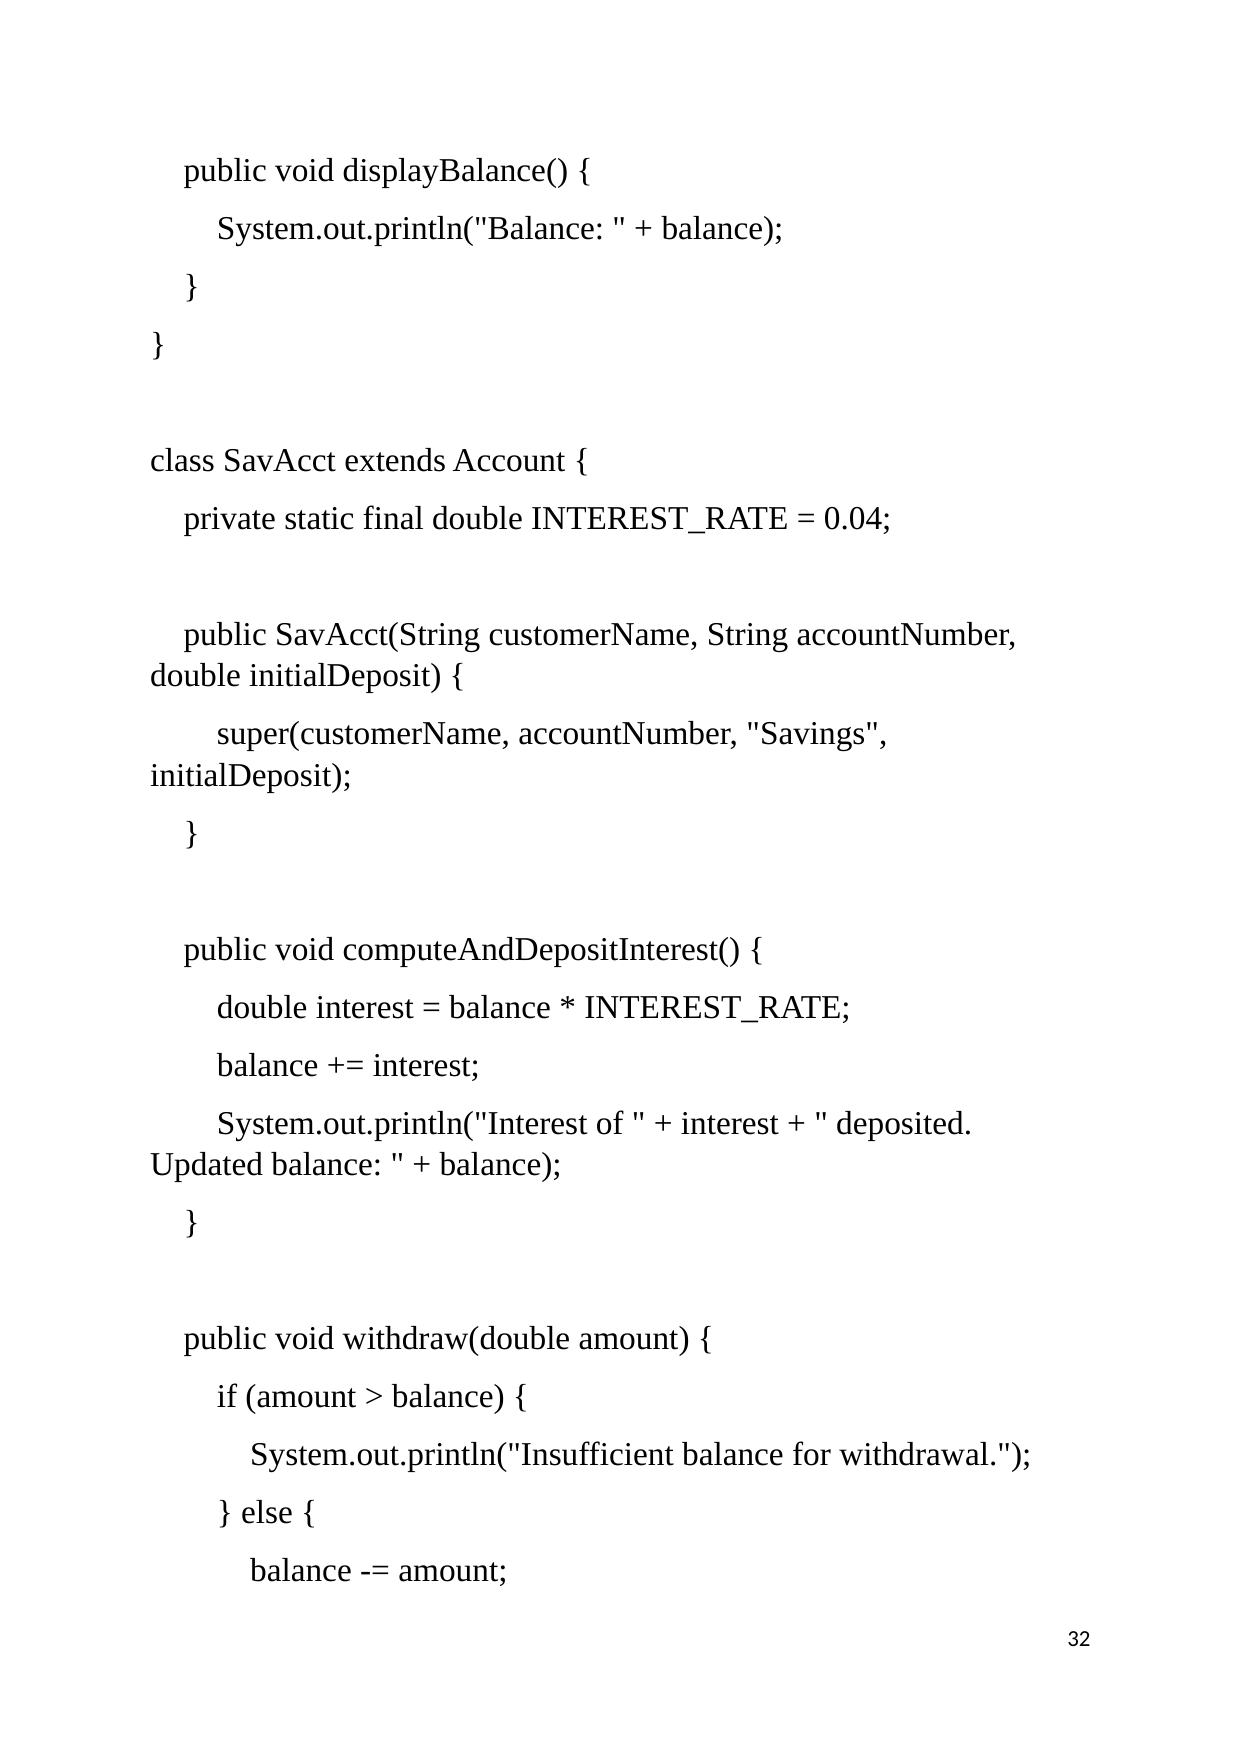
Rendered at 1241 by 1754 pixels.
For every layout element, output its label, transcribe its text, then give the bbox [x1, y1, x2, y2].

text } [150, 813, 1090, 851]
text } [150, 324, 1090, 362]
text } [150, 266, 1090, 304]
text private static final double INTEREST_RATE = 0.04; [150, 498, 1090, 536]
text } else { [150, 1492, 1090, 1531]
text public void displayBalance() { [150, 150, 1090, 188]
text balance += interest; [150, 1045, 1090, 1083]
text public SavAcct(String customerName, String accountNumber, double initialDeposit) { [150, 614, 1090, 694]
text double interest = balance * INTEREST_RATE; [150, 987, 1090, 1025]
text super(customerName, accountNumber, "Savings", initialDeposit); [150, 713, 1090, 793]
text } [150, 1202, 1090, 1241]
text if (amount > balance) { [150, 1376, 1090, 1415]
text balance -= amount; [150, 1551, 1090, 1589]
text class SavAcct extends Account { [150, 440, 1090, 478]
text System.out.println("Insufficient balance for withdrawal."); [150, 1434, 1090, 1473]
text public void withdraw(double amount) { [150, 1318, 1090, 1357]
text System.out.println("Interest of " + interest + " deposited. Updated balance: " + balance); [150, 1103, 1090, 1183]
text public void computeAndDepositInterest() { [150, 929, 1090, 967]
text System.out.println("Balance: " + balance); [150, 208, 1090, 246]
